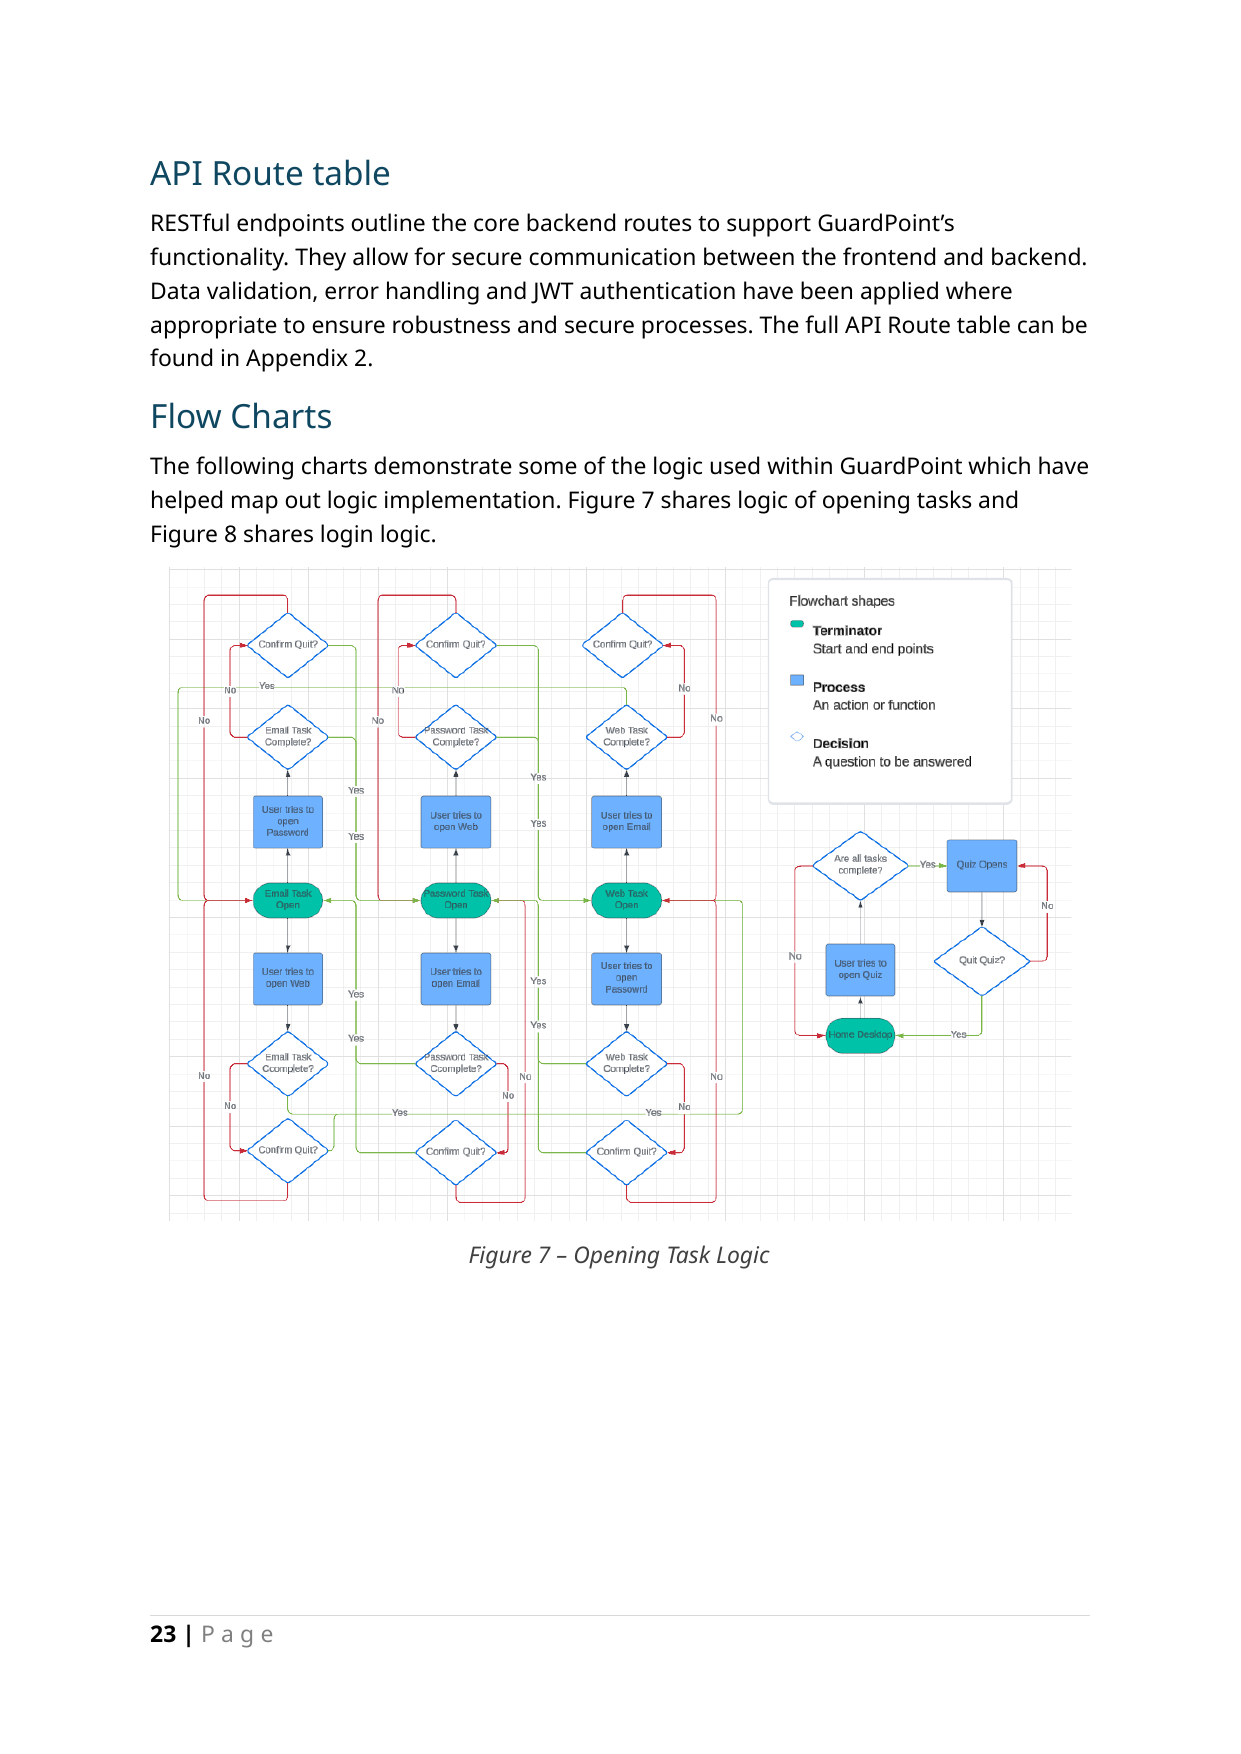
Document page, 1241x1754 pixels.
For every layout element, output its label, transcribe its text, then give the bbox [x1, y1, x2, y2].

text The following charts demonstrate some of the logic used within GuardPoint which have helped map out logic implementation. Figure 7 shares logic of opening tasks and Figure 8 shares login logic. [150, 450, 1090, 549]
text RESTful endpoints outline the core backend routes to support GuardPoint’s functionality. They allow for secure communication between the frontend and backend. Data validation, error handling and JWT authentication have been applied where appropriate to ensure robustness and secure processes. The full API Route table can be found in Appendix 2. [150, 207, 1090, 373]
subtitle API Route table [150, 150, 1090, 195]
picture [168, 567, 1072, 1221]
subtitle Flow Charts [150, 393, 1090, 438]
text Figure 7 – Opening Task Logic [150, 1239, 1090, 1271]
